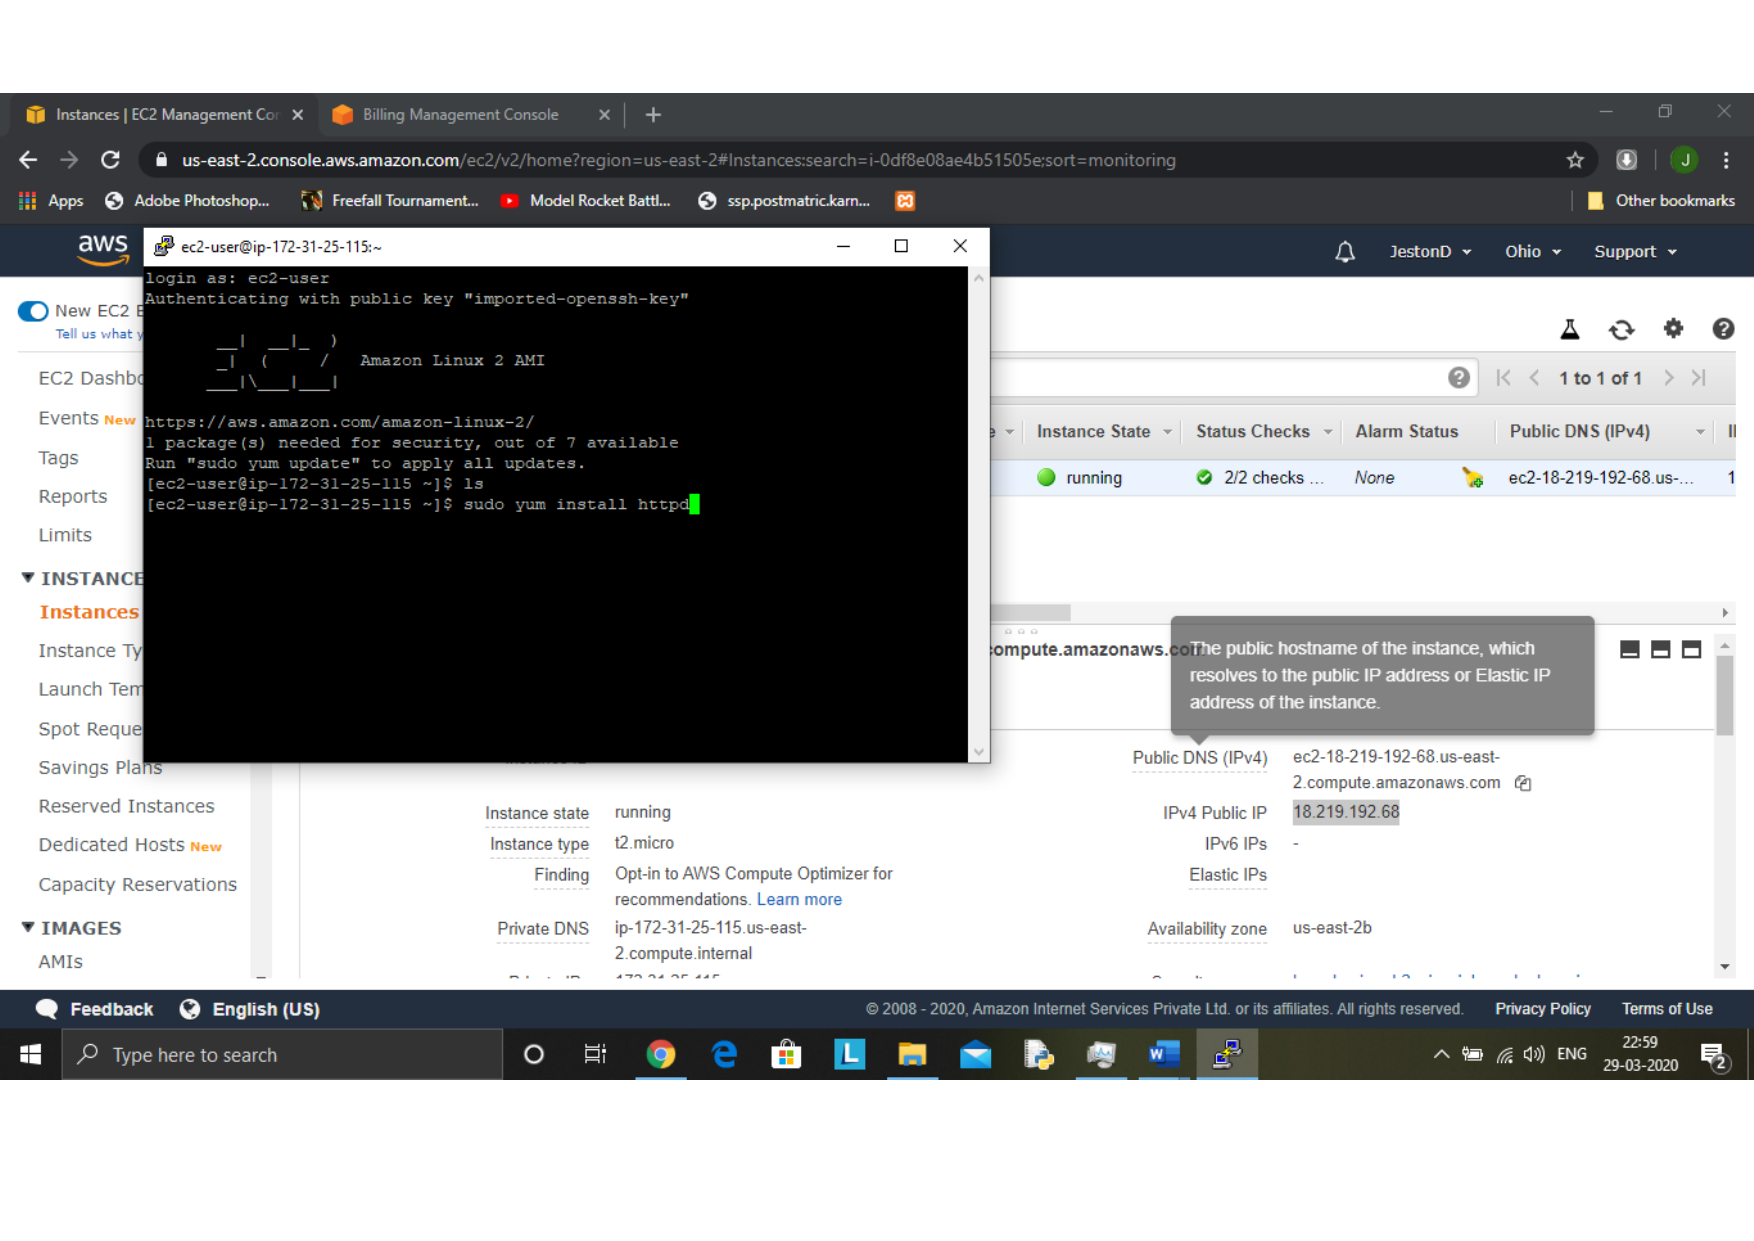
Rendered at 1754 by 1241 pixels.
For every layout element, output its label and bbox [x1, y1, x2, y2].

picture [0, 93, 1754, 1080]
